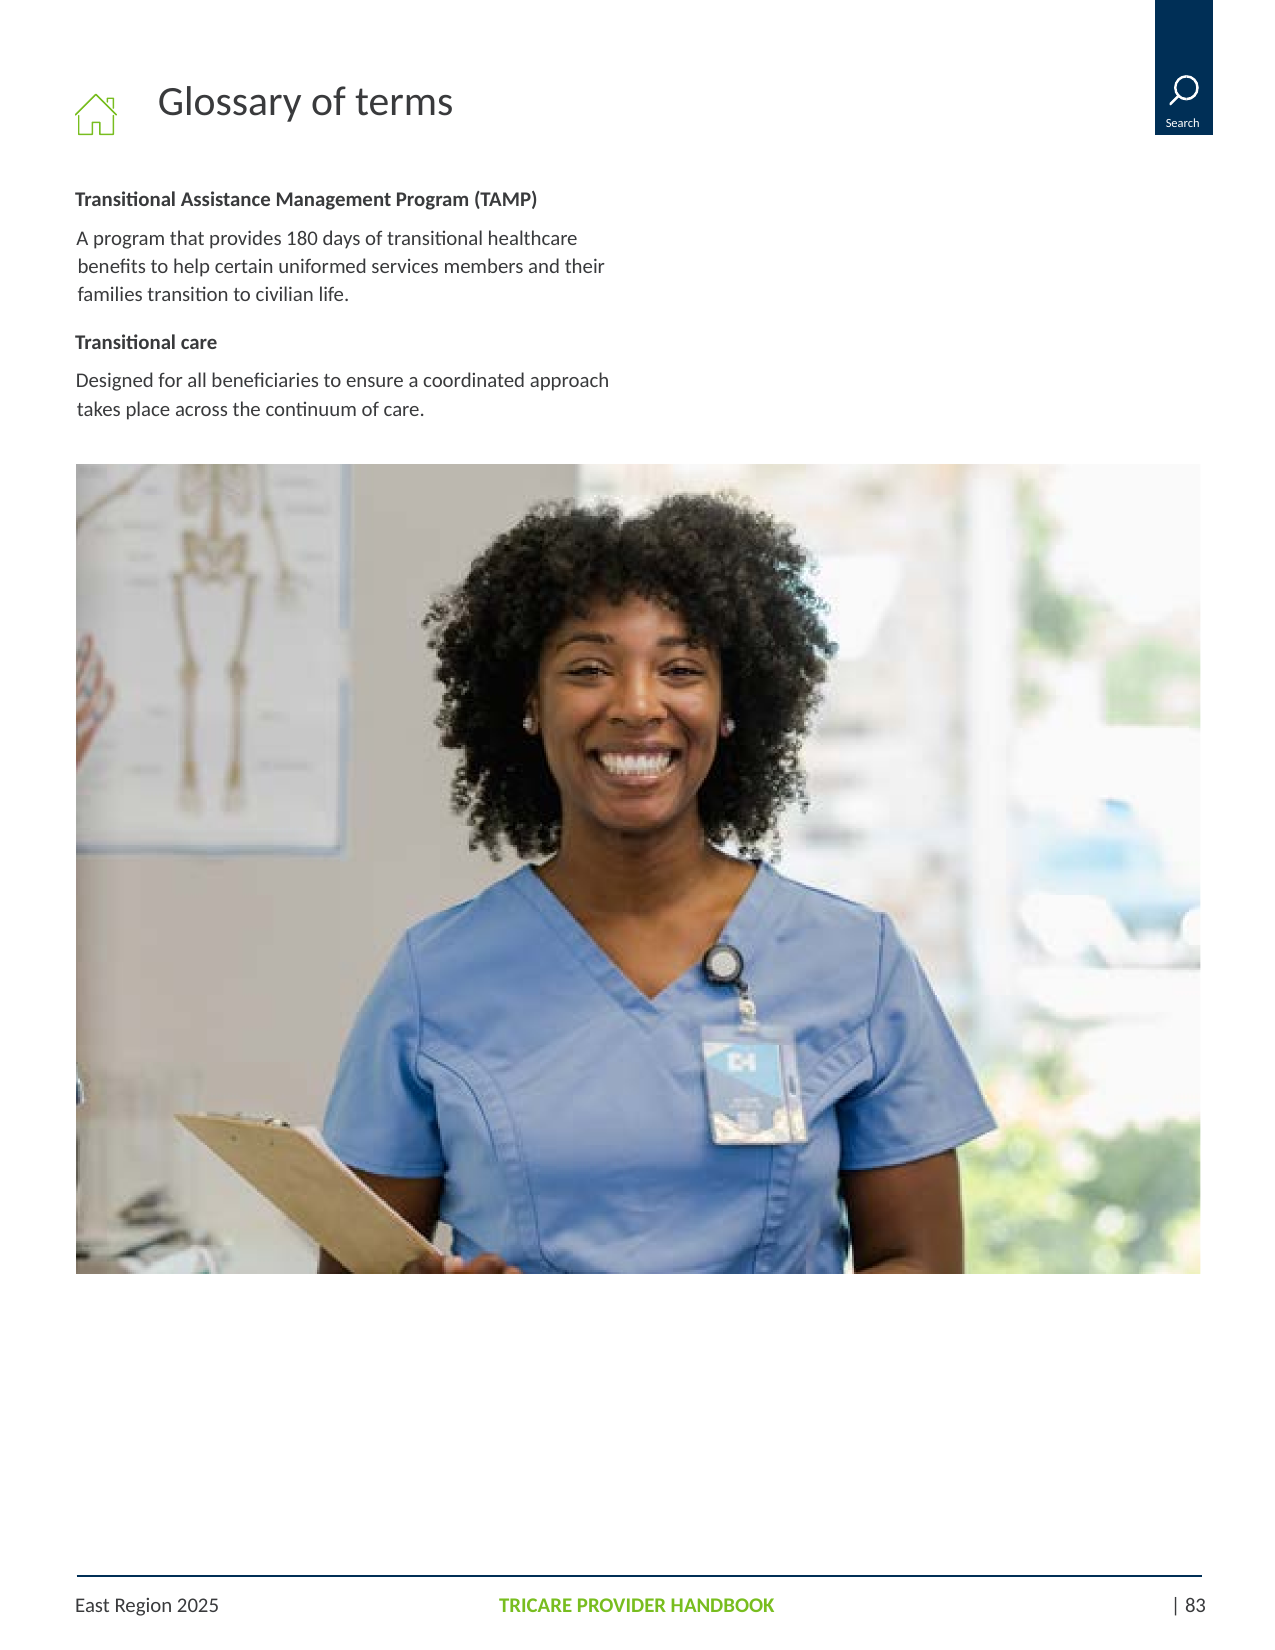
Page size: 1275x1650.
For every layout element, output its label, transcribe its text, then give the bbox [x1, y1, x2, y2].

picture [75, 463, 1201, 1274]
text Transitional care [75, 329, 627, 354]
text Designed for all beneficiaries to ensure a coordinated approach takes place across the continuum of care. [76, 368, 626, 421]
text A program that provides 180 days of transitional healthcare benefits to help certain uniformed services members and their families transition to civilian life. [76, 225, 626, 307]
text Transitional Assistance Management Program (TAMP) [75, 187, 627, 212]
